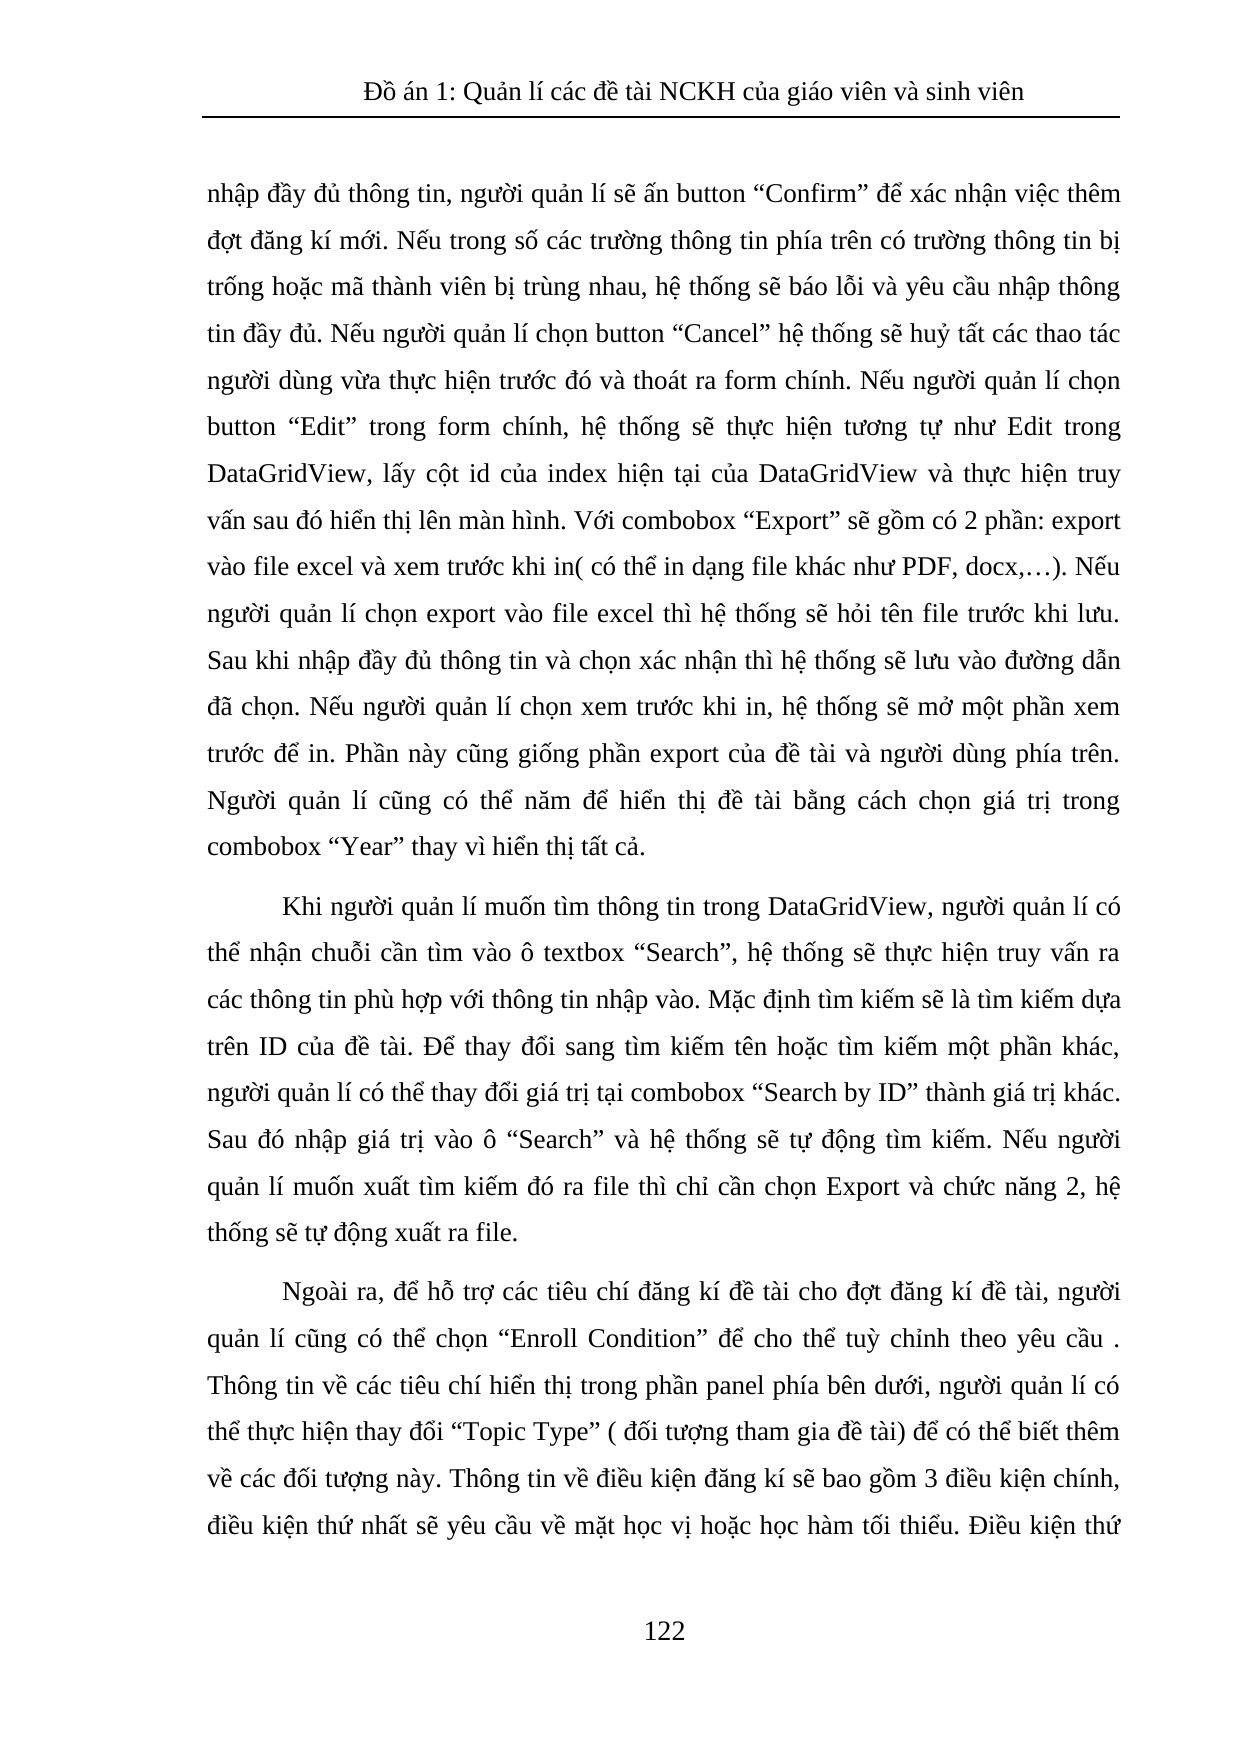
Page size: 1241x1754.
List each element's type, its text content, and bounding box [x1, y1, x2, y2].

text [207, 1276, 1122, 1540]
text Khi người quản lí muốn tìm thông tin trong DataGridView, người quản lí có thể nhận chuỗi cần tìm vào ô textbox “Search”, hệ thống sẽ thực hiện truy vấn ra các thông tin phù hợp với thông tin nhập vào. Mặc định tìm kiếm sẽ là tìm kiếm dựa trên ID của đề tài. Để thay đổi sang tìm kiếm tên hoặc tìm kiếm một phần khác, người quản lí có thể thay đổi giá trị tại combobox “Search by ID” thành giá trị khác. Sau đó nhập giá trị vào ô “Search” và hệ thống sẽ tự động tìm kiếm. Nếu người quản lí muốn xuất tìm kiếm đó ra file thì chỉ cần chọn Export và chức năng 2, hệ thống sẽ tự động xuất ra file. [207, 890, 1122, 1247]
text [207, 177, 1122, 862]
